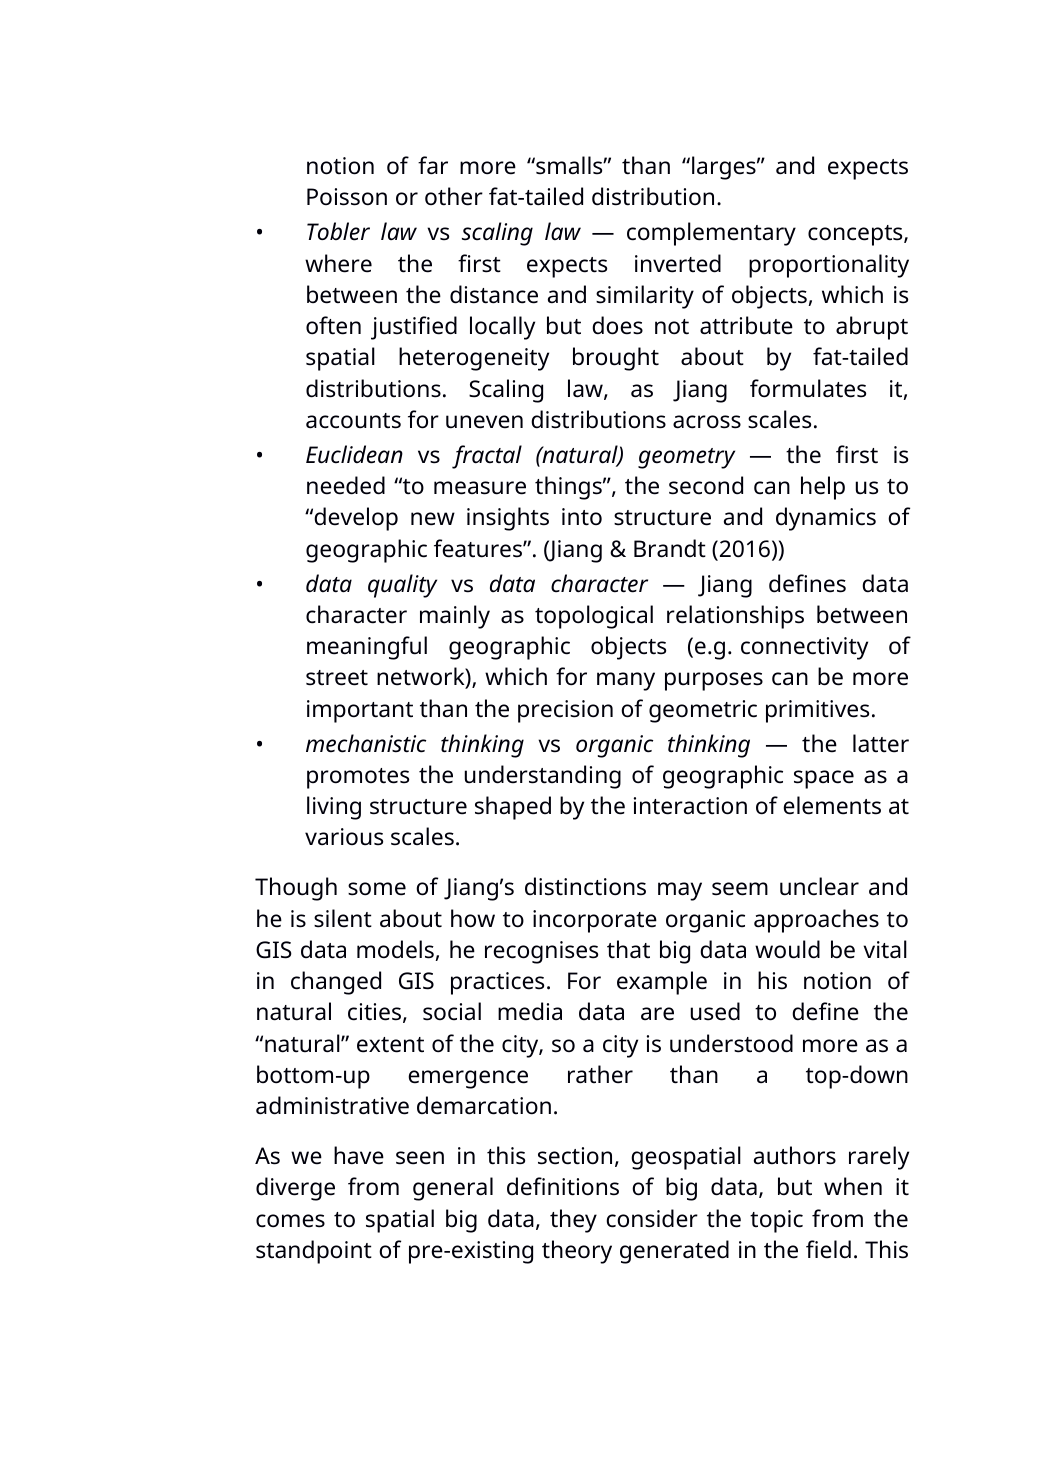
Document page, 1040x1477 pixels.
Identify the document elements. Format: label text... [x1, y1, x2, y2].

list mechanistic thinking vs organic thinking — the latter promotes the understanding of geographic space as a living structure shaped by the interaction of elements at various scales. [255, 727, 910, 852]
list Gaussian vs Paretian statistics — the first suits better for sets with elements of more or less similar size and expects normal distribution, the latter is based on the notion of far more “smalls” than “larges” and expects Poisson or other fat-tailed distribution. [255, 150, 910, 212]
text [255, 1140, 910, 1265]
list data quality vs data character — Jiang defines data character mainly as topological relationships between meaningful geographic objects (e.g. connectivity of street network), which for many purposes can be more important than the precision of geometric primitives. [255, 567, 910, 724]
text Though some of Jiang’s distinctions may seem unclear and he is silent about how to incorporate organic approaches to GIS data models, he recognises that big data would be vital in changed GIS practices. For example in his notion of natural cities, social media data are used to define the “natural” extent of the city, so a city is understood more as a bottom-up emergence rather than a top-down administrative demarcation. [255, 871, 910, 1121]
list Euclidean vs fractal (natural) geometry — the first is needed “to measure things”, the second can help us to “develop new insights into structure and dynamics of geographic features”. (Jiang & Brandt (2016)) [255, 439, 910, 564]
list Tobler law vs scaling law — complementary concepts, where the first expects inverted proportionality between the distance and similarity of objects, which is often justified locally but does not attribute to abrupt spatial heterogeneity brought about by fat-tailed distributions. Scaling law, as Jiang formulates it, accounts for uneven distributions across scales. [255, 216, 910, 435]
